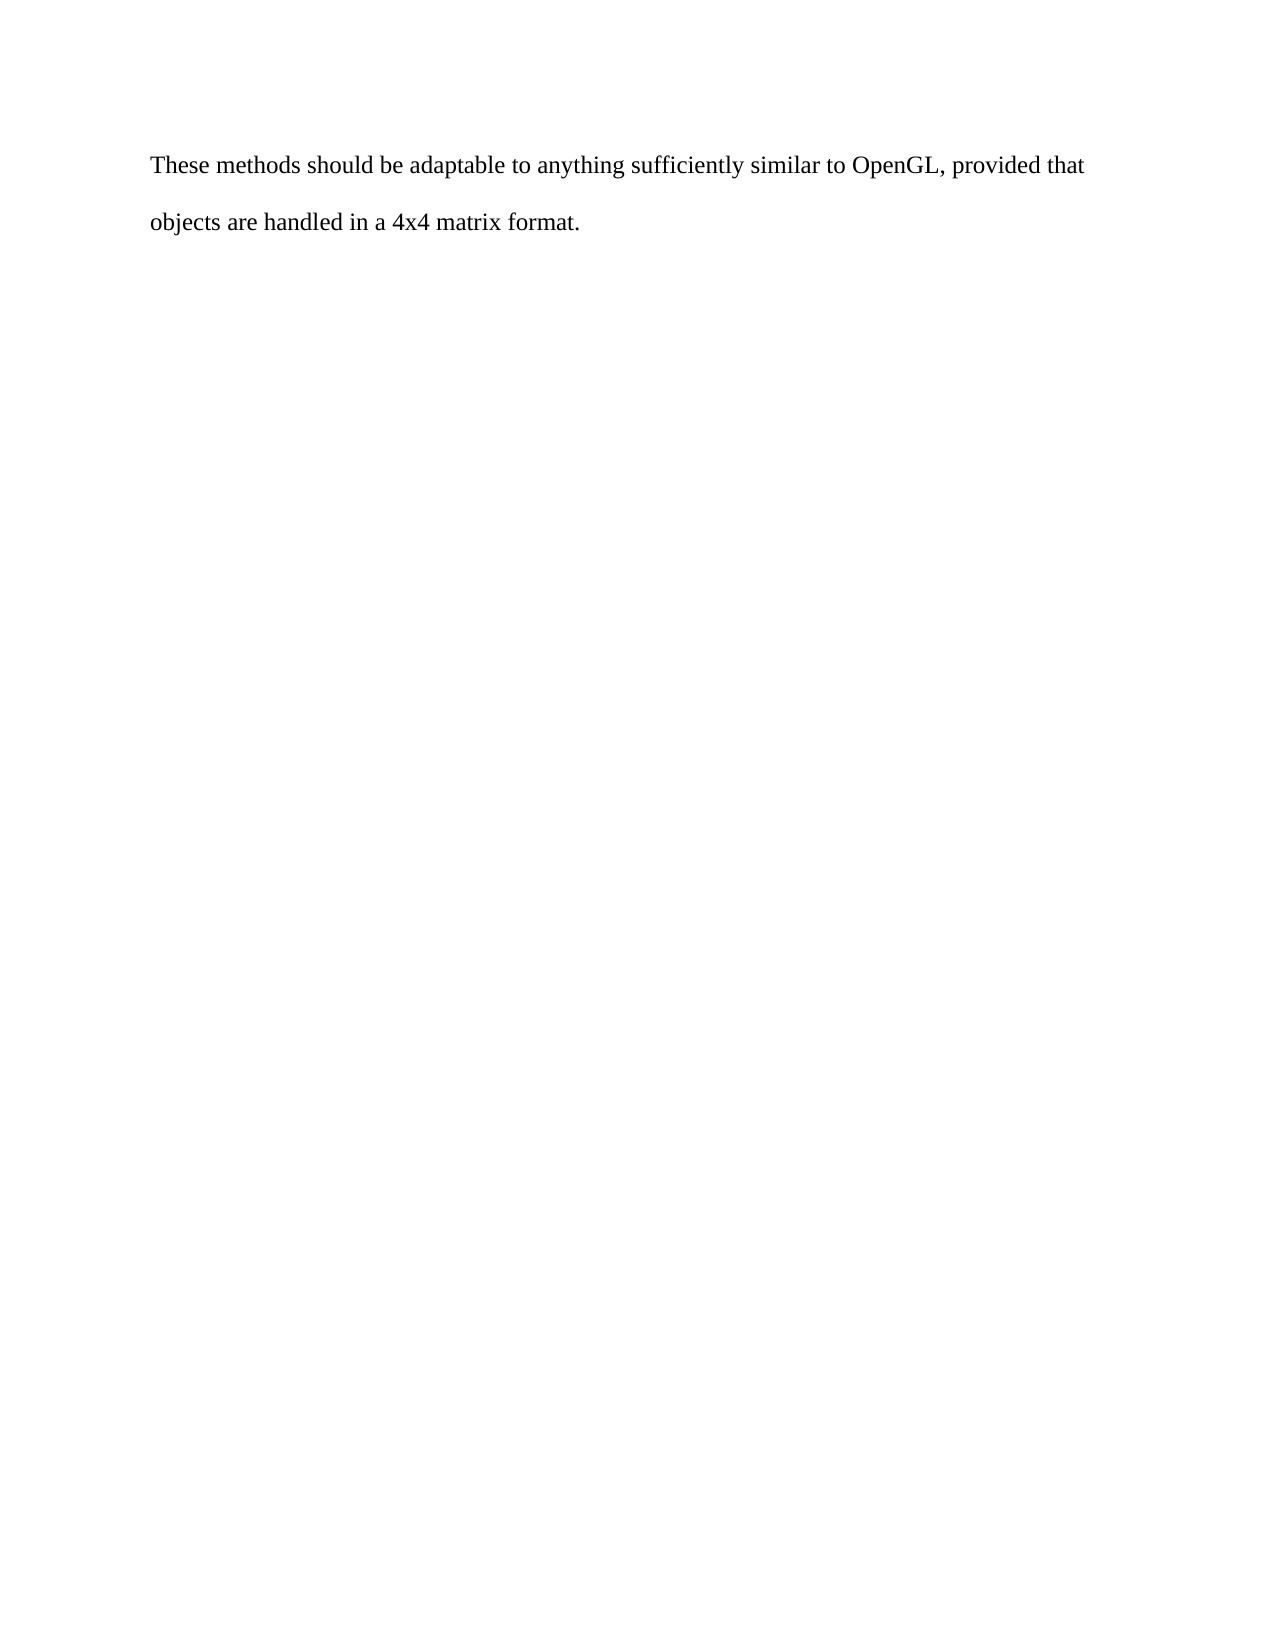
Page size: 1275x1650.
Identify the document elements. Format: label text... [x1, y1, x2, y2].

text These methods should be adaptable to anything sufficiently similar to OpenGL, provided that objects are handled in a 4x4 matrix format. [150, 150, 1125, 236]
